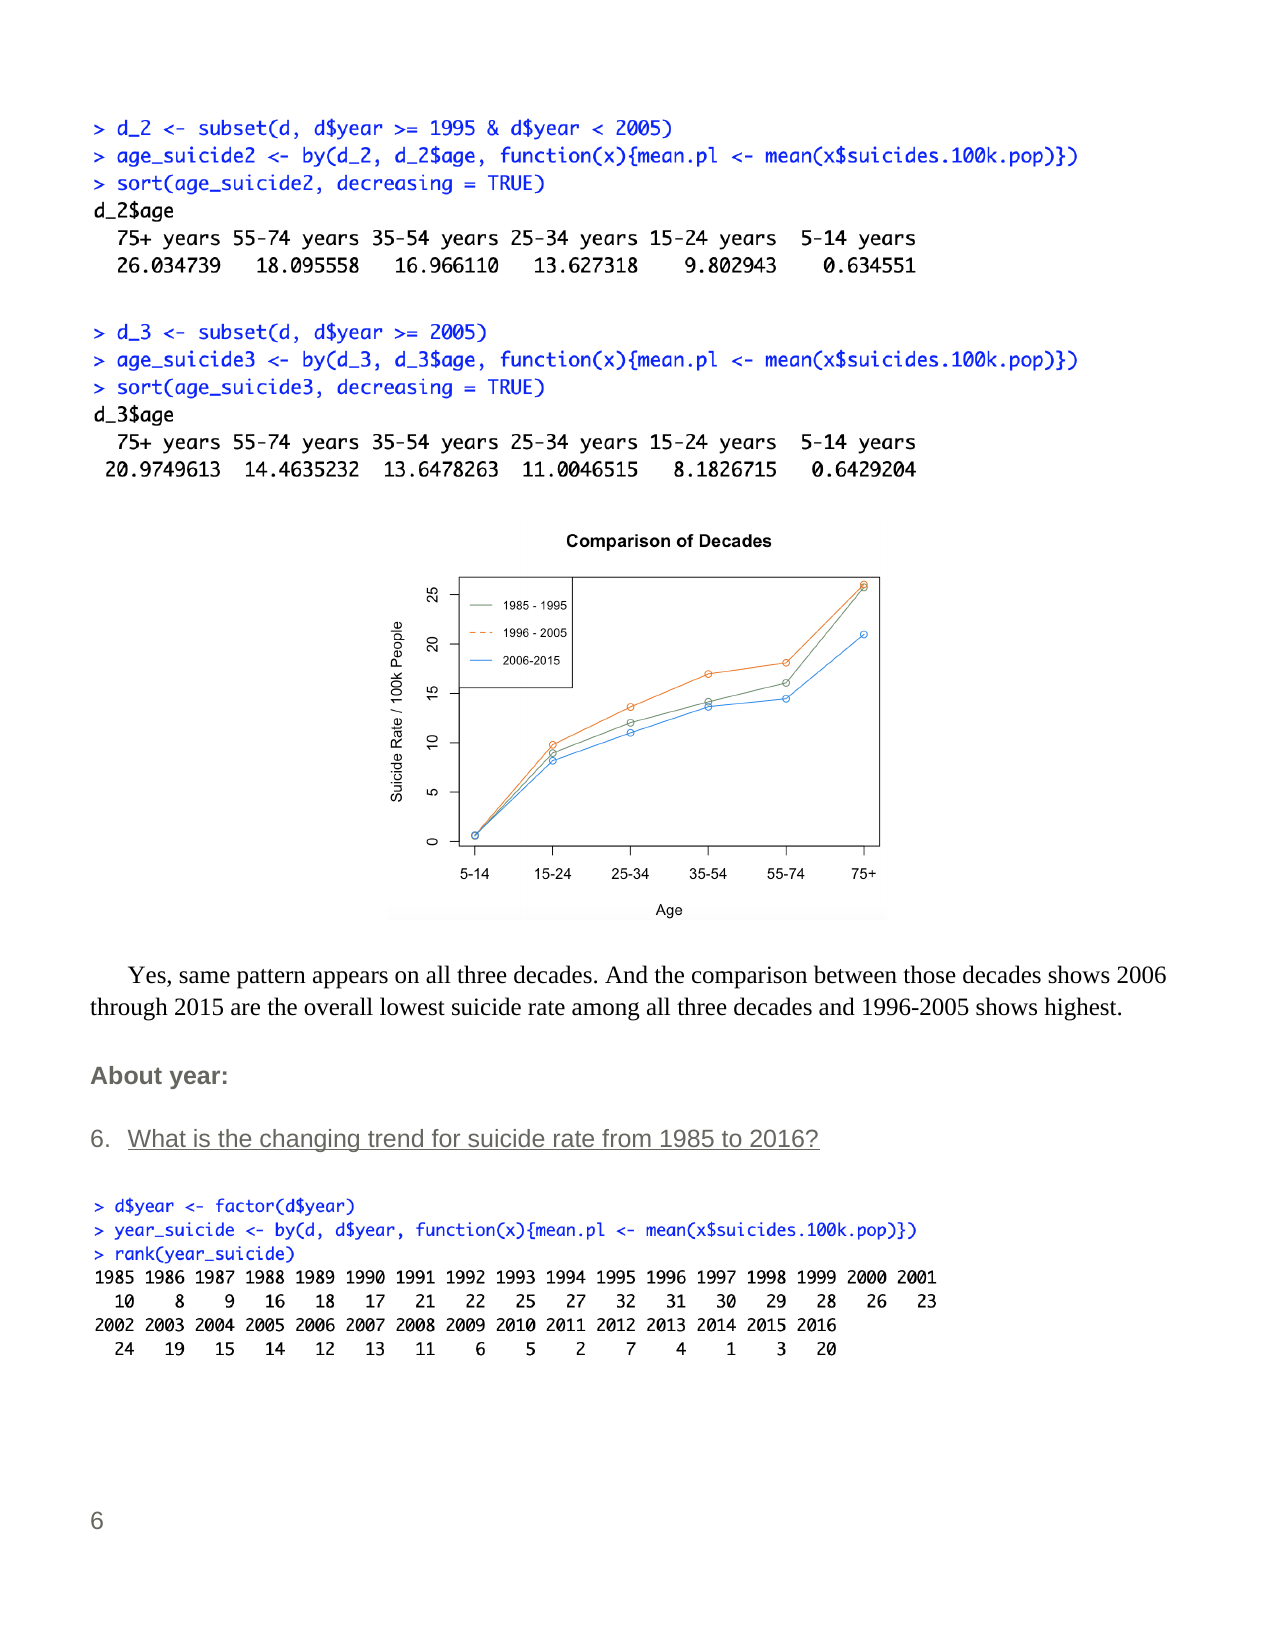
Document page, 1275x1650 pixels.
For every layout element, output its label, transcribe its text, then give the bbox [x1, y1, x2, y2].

picture [90, 316, 1186, 481]
picture [90, 112, 1186, 277]
list What is the changing trend for suicide rate from 1985 to 2016? [90, 1124, 1185, 1152]
text Yes, same pattern appears on all three decades. And the comparison between those decades shows 2006 through 2015 are the overall lowest suicide rate among all three decades and 1996-2005 shows highest. [90, 960, 1185, 1020]
list About year: [90, 1061, 1185, 1089]
picture [90, 1192, 1040, 1359]
picture [387, 521, 888, 920]
